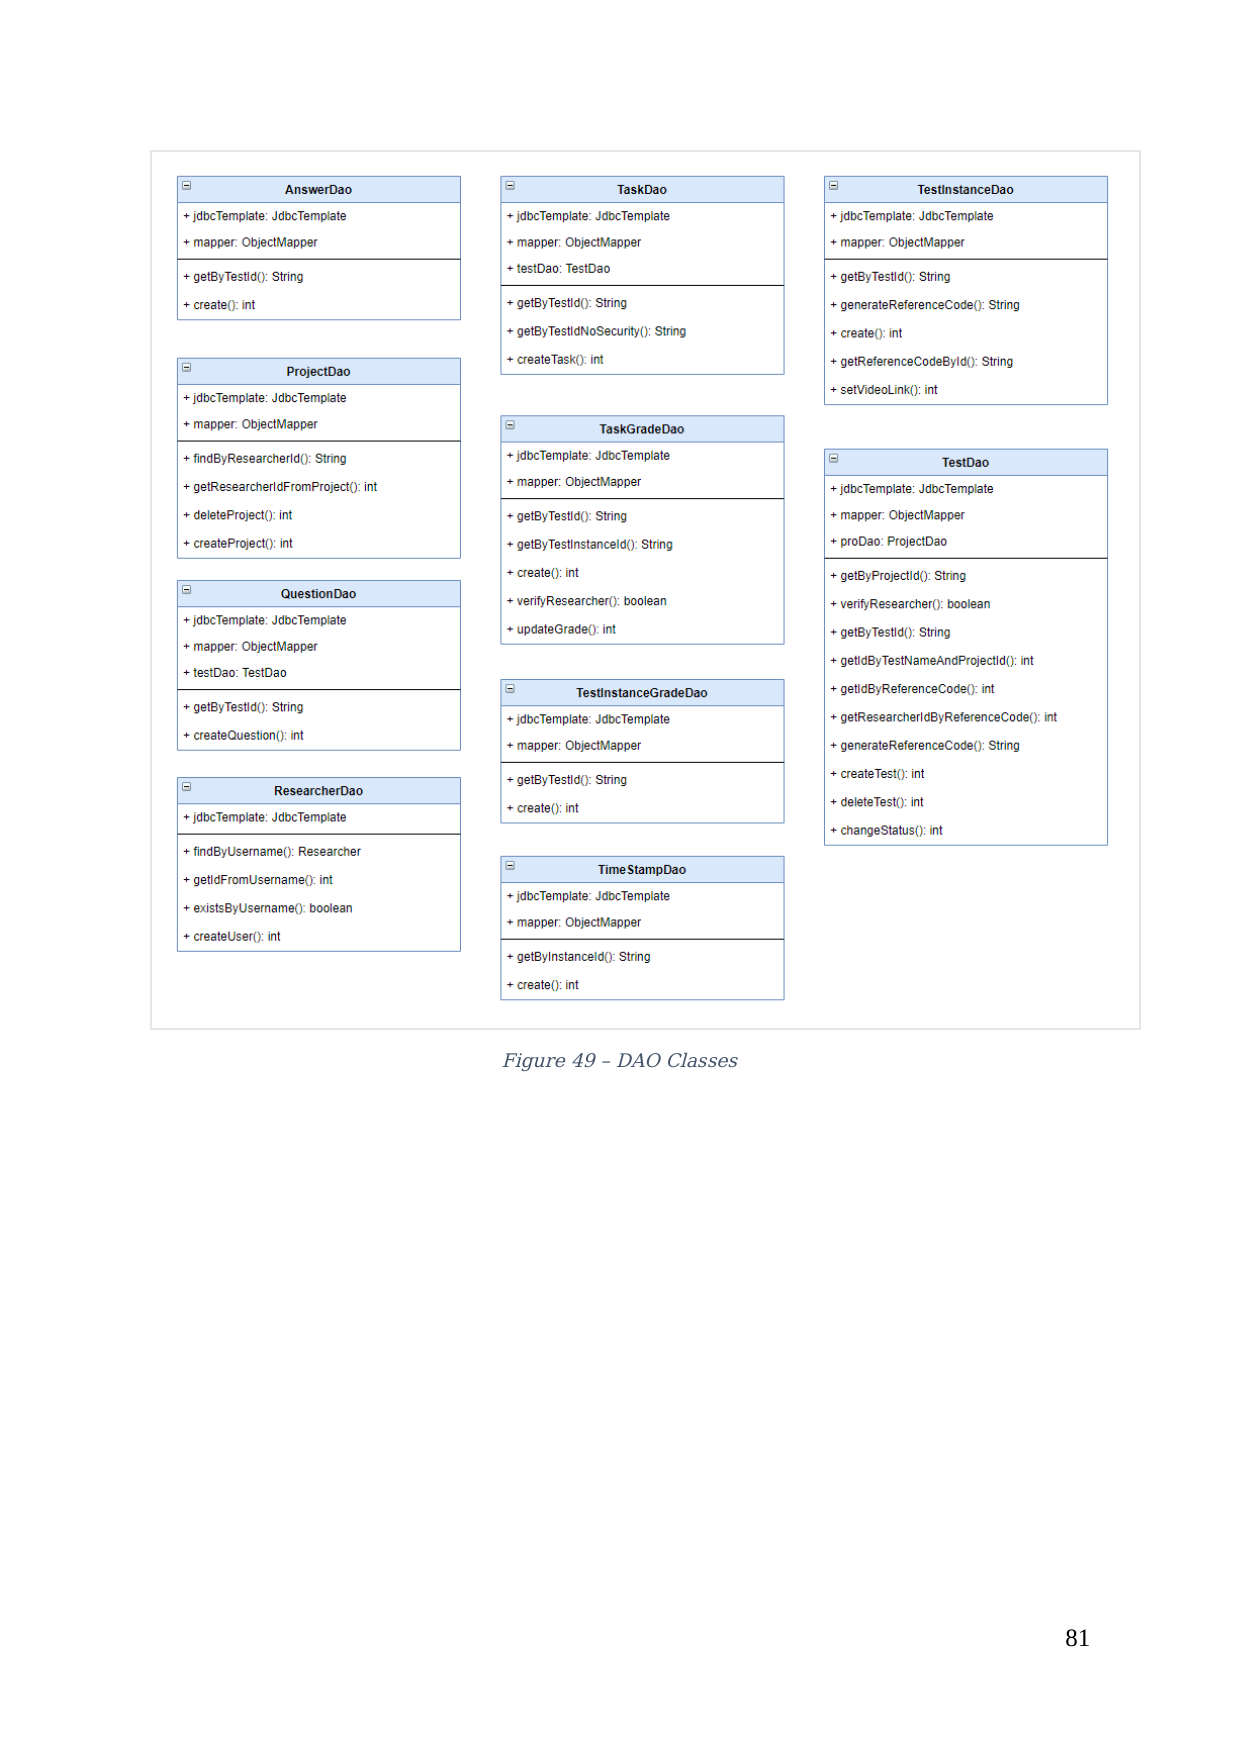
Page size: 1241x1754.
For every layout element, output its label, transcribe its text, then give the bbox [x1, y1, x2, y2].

picture [152, 152, 1139, 1028]
